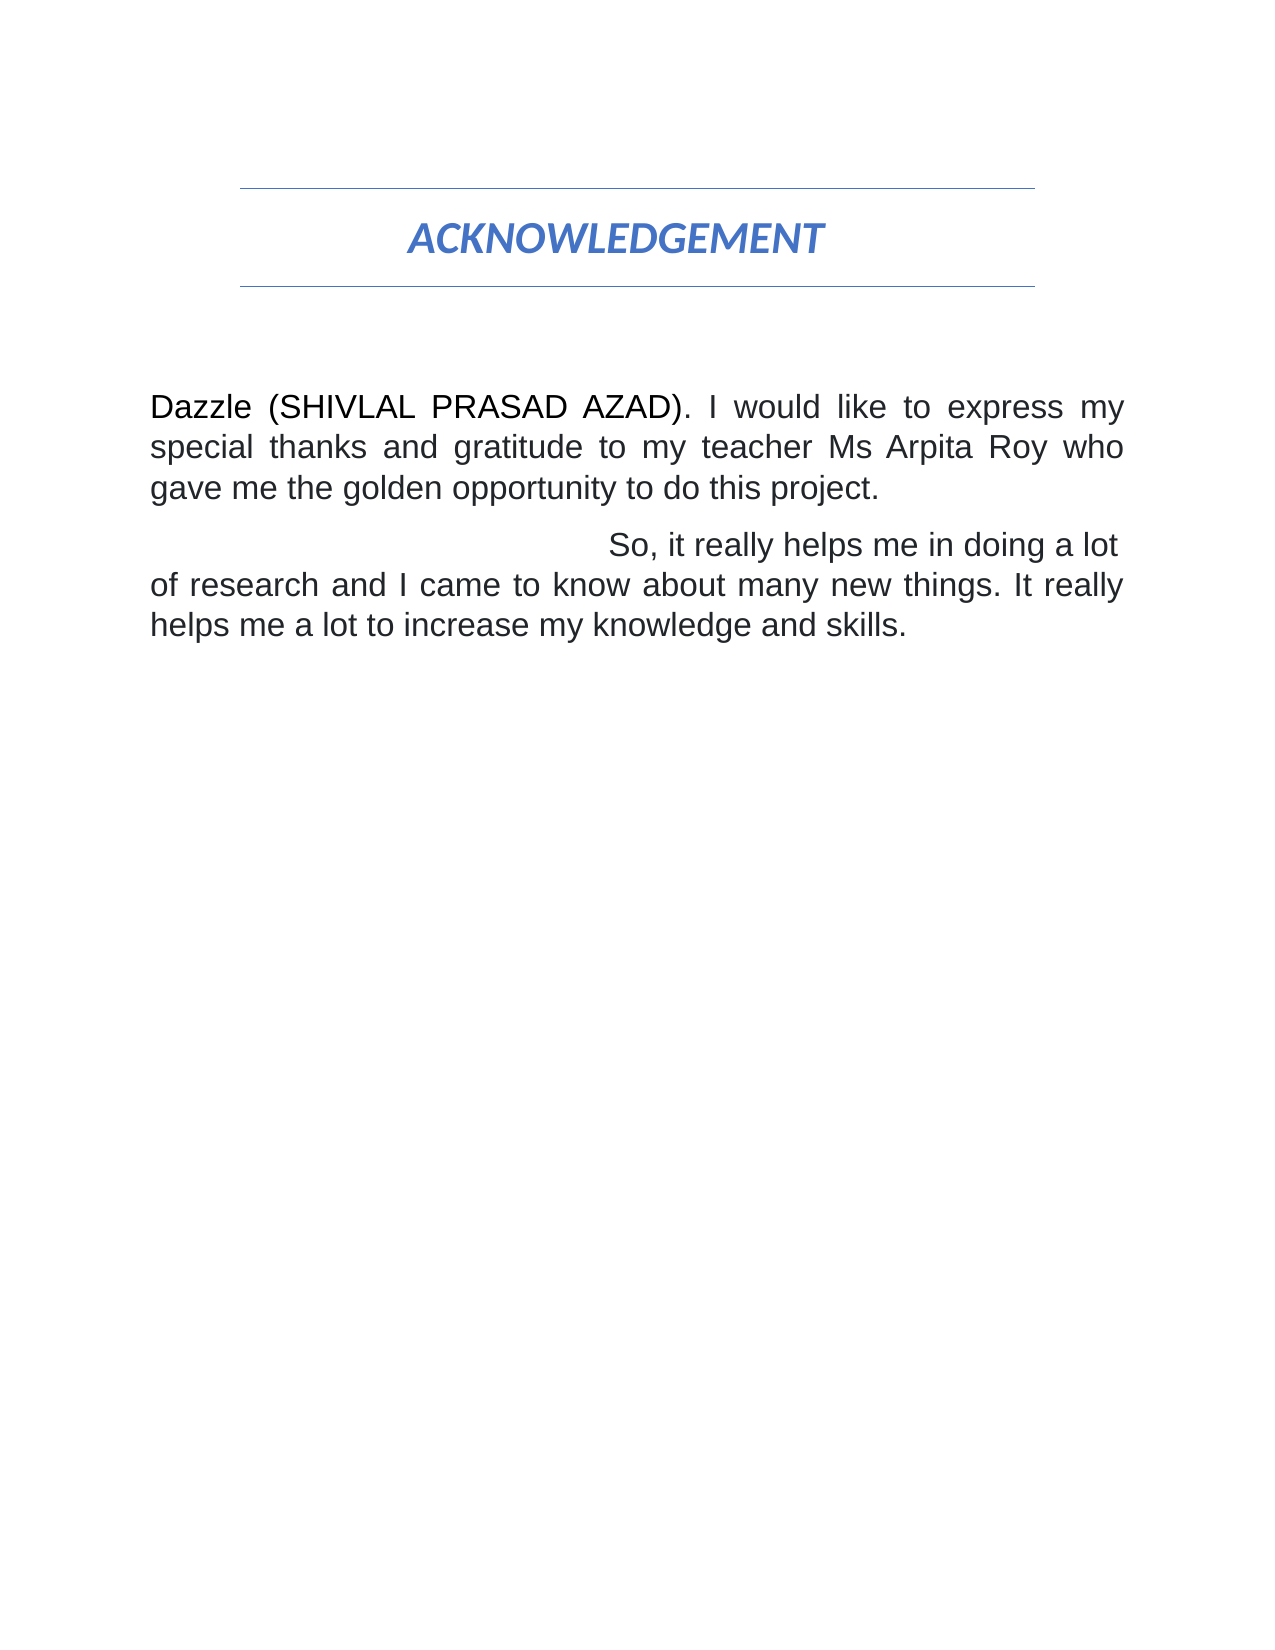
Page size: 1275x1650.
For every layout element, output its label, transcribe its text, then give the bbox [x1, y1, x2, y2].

text Dazzle (SHIVLAL PRASAD AZAD). I would like to express my special thanks and gratitude to my teacher Ms Arpita Roy who gave me the golden opportunity to do this project. [150, 387, 1125, 506]
text So, it really helps me in doing a lot of research and I came to know about many new things. It really helps me a lot to increase my knowledge and skills. [150, 525, 1125, 644]
text ACKNOWLEDGEMENT [240, 189, 1035, 286]
